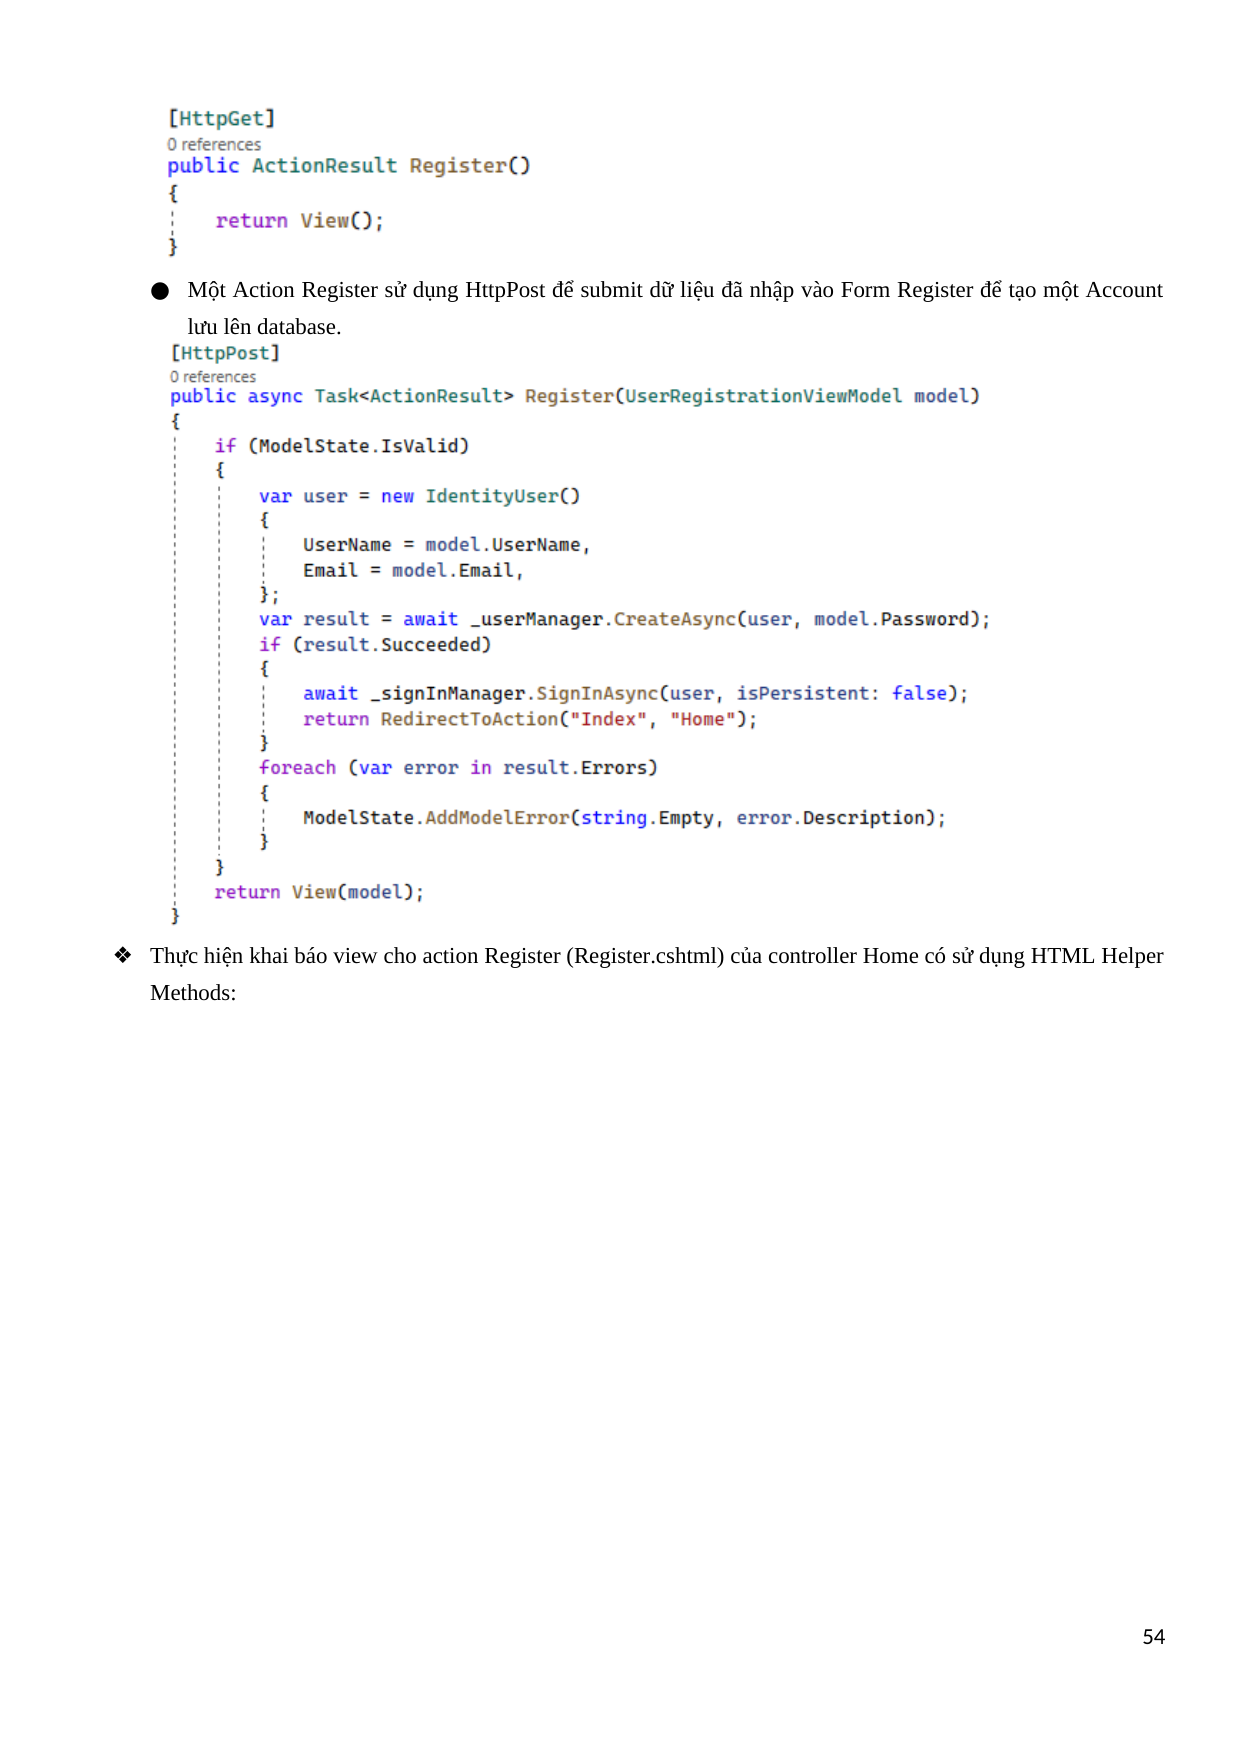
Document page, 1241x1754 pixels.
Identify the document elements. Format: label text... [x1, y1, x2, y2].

picture [150, 341, 1042, 930]
list Thực hiện khai báo view cho action Register (Register.cshtml) của controller Home có sử dụng HTML Helper Methods: [112, 930, 1165, 1005]
picture [150, 103, 572, 264]
list Một Action Register sử dụng HttpPost để submit dữ liệu đã nhập vào Form Register để tạo một Account lưu lên database. [150, 264, 1165, 339]
